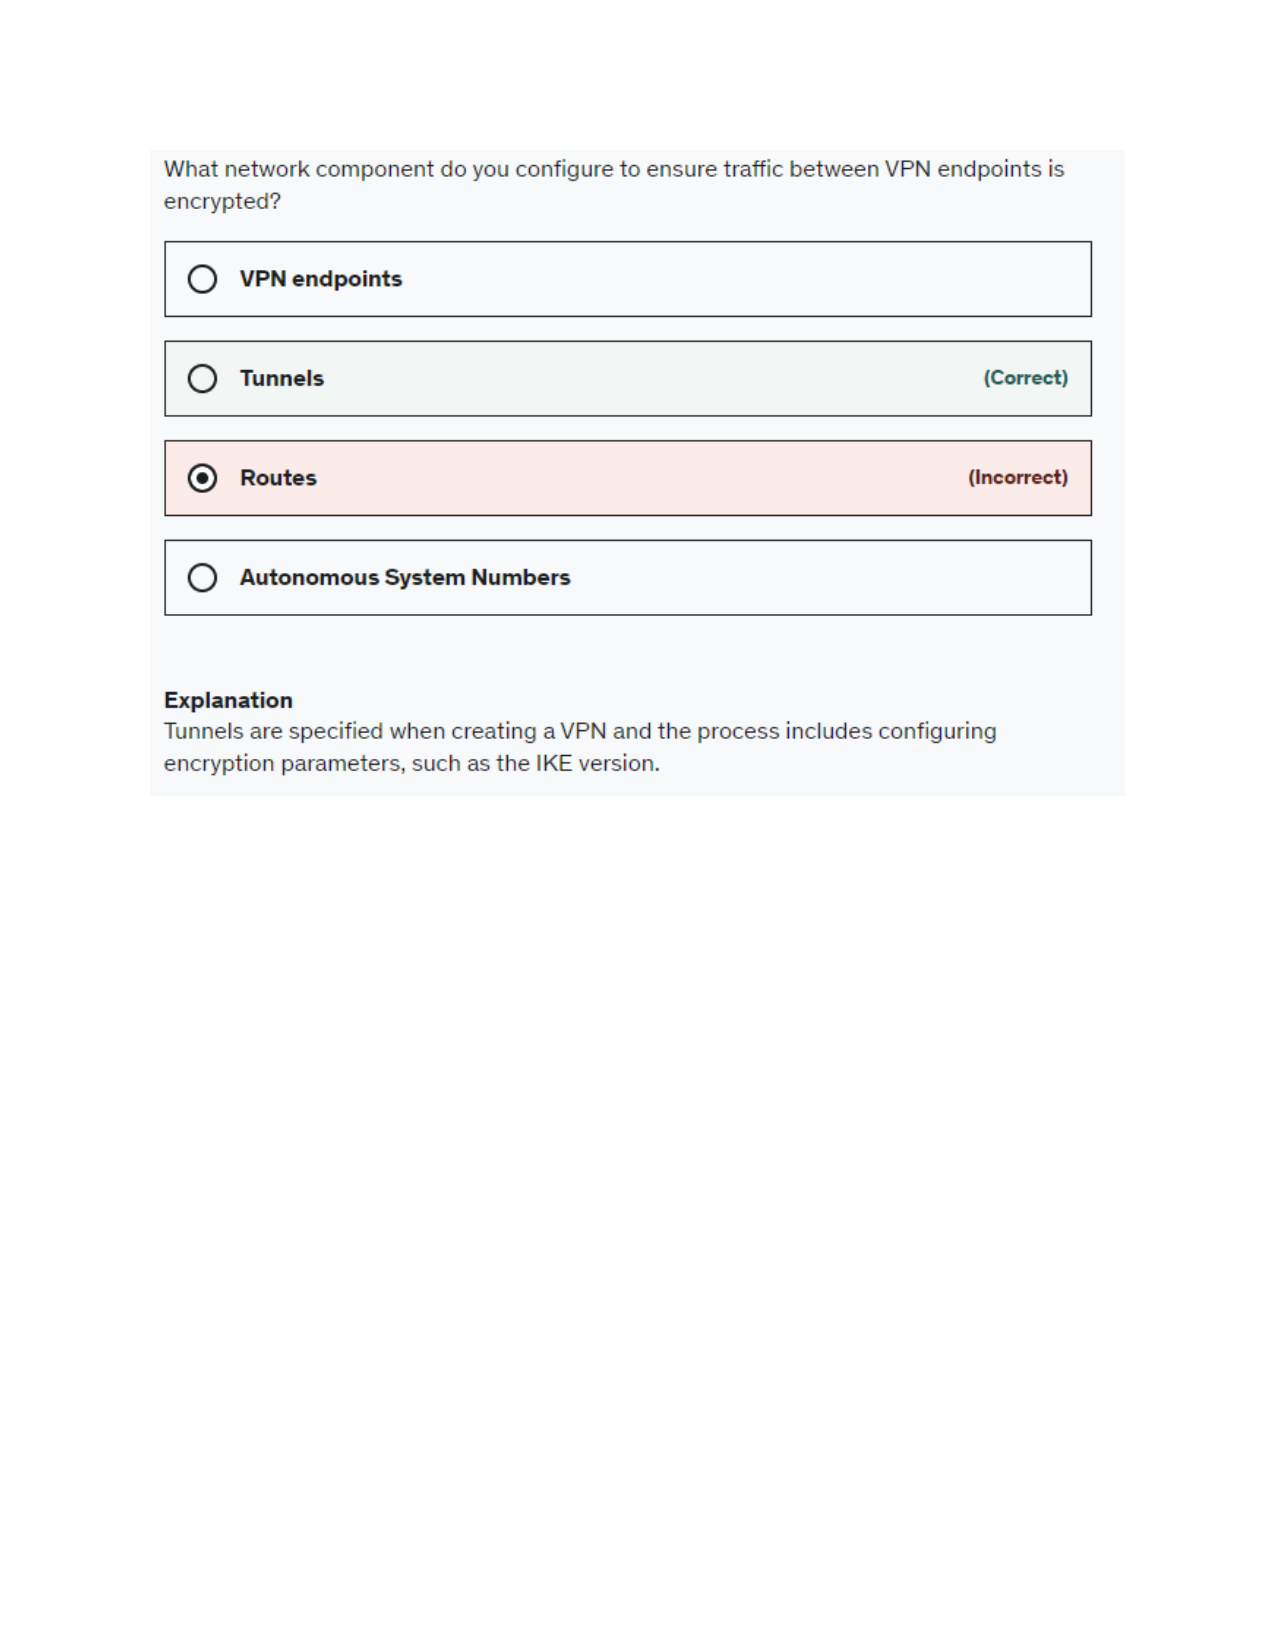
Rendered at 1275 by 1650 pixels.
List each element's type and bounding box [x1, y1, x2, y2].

picture [150, 150, 1125, 796]
